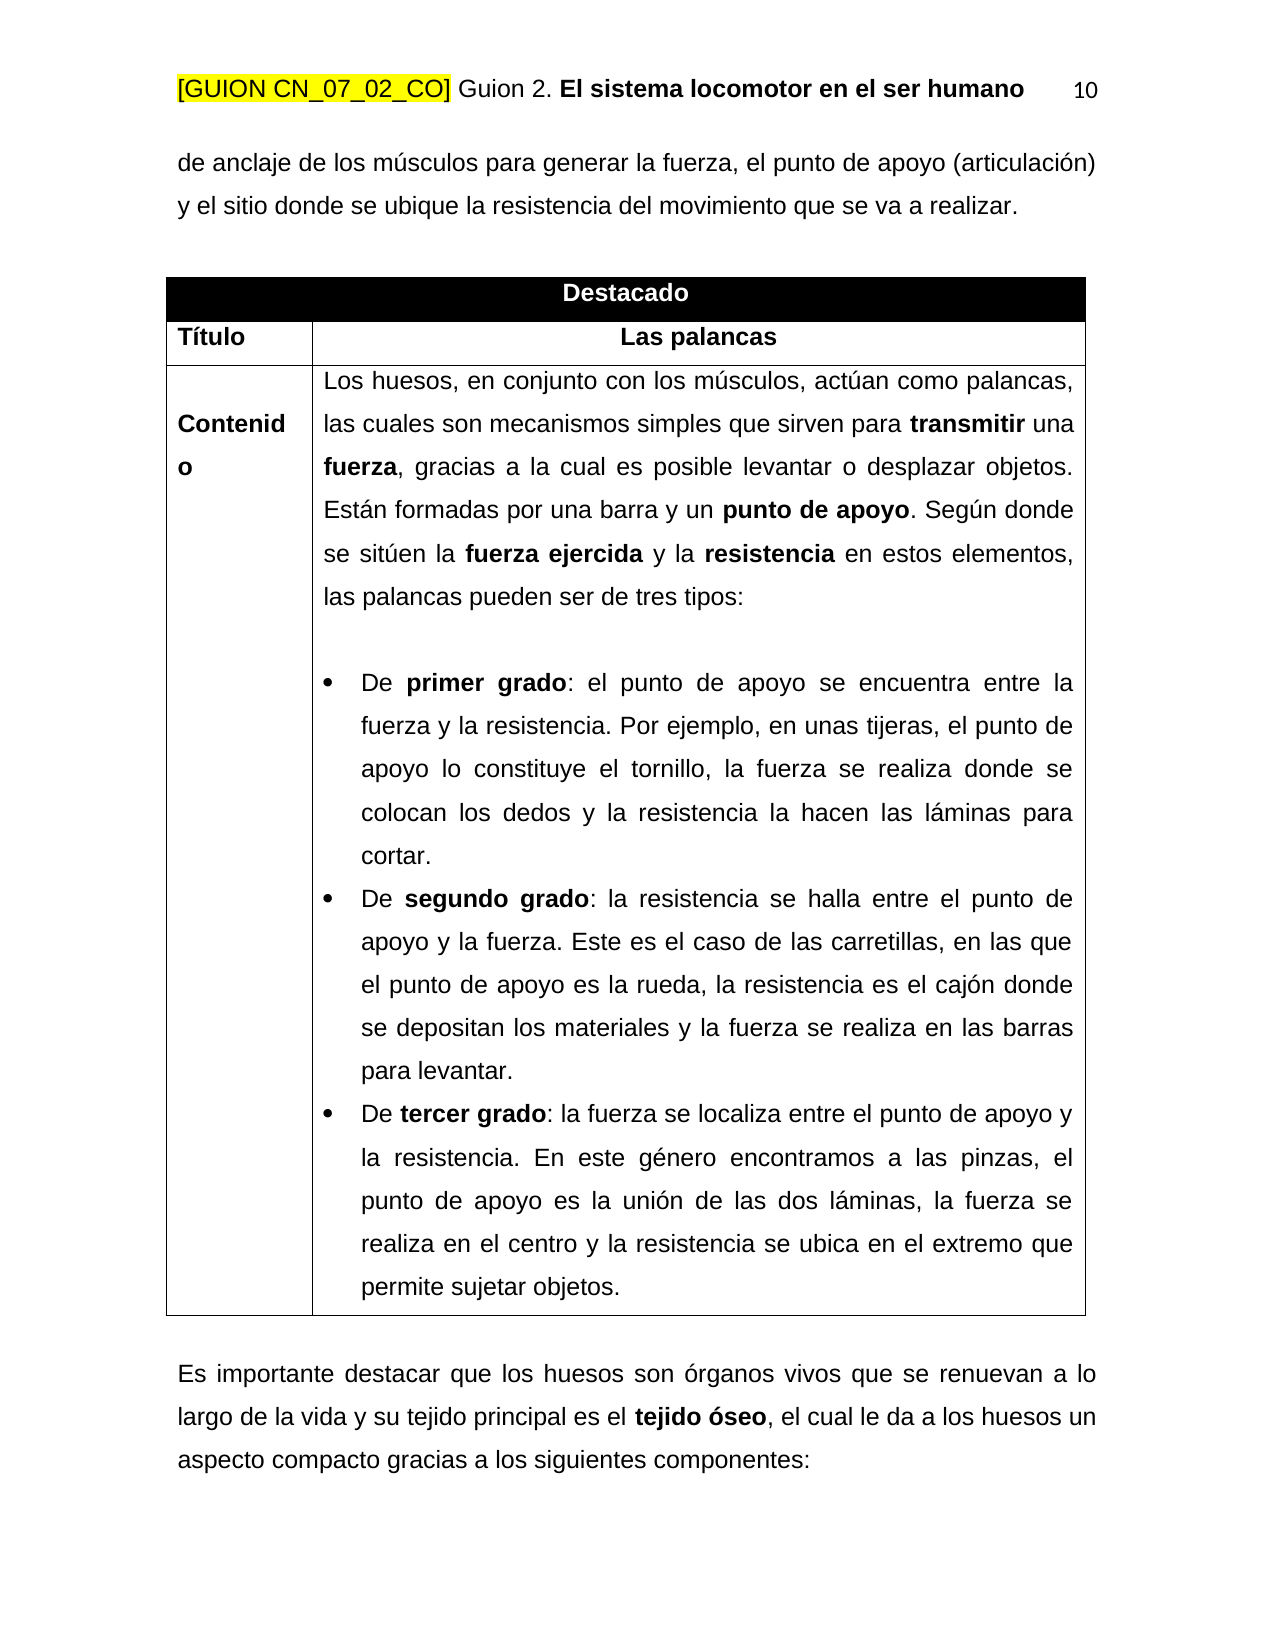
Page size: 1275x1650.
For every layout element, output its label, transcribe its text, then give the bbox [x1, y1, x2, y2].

table_cell Título [167, 322, 312, 365]
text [177, 148, 1098, 219]
table_cell Los huesos, en conjunto con los músculos, actúan como palancas, las cuales son mecanismos simples que sirven para transmitir una fuerza, gracias a la cual es posible levantar o desplazar objetos. Están formadas por una barra y un punto de apoyo. Según donde se sitúen la fuerza ejercida y la resistencia en estos elementos, las palancas pueden ser de tres tipos: De primer grado: el punto de apoyo se encuentra entre la fuerza y la resistencia. Por ejemplo, en unas tijeras, el punto de apoyo lo constituye el tornillo, la fuerza se realiza donde se colocan los dedos y la resistencia la hacen las láminas para cortar. De segundo grado: la resistencia se halla entre el punto de apoyo y la fuerza. Este es el caso de las carretillas, en las que el punto de apoyo es la rueda, la resistencia es el cajón donde se depositan los materiales y la fuerza se realiza en las barras para levantar. De tercer grado: la fuerza se localiza entre el punto de apoyo y la resistencia. En este género encontramos a las pinzas, el punto de apoyo es la unión de las dos láminas, la fuerza se realiza en el centro y la resistencia se ubica en el extremo que permite sujetar objetos. [313, 366, 1085, 1315]
table_cell Las palancas [313, 322, 1085, 365]
table_cell Contenido [167, 366, 312, 1315]
table_header Destacado [167, 278, 1085, 321]
text Es importante destacar que los huesos son órganos vivos que se renuevan a lo largo de la vida y su tejido principal es el tejido óseo, el cual le da a los huesos un aspecto compacto gracias a los siguientes componentes: [177, 1359, 1098, 1474]
